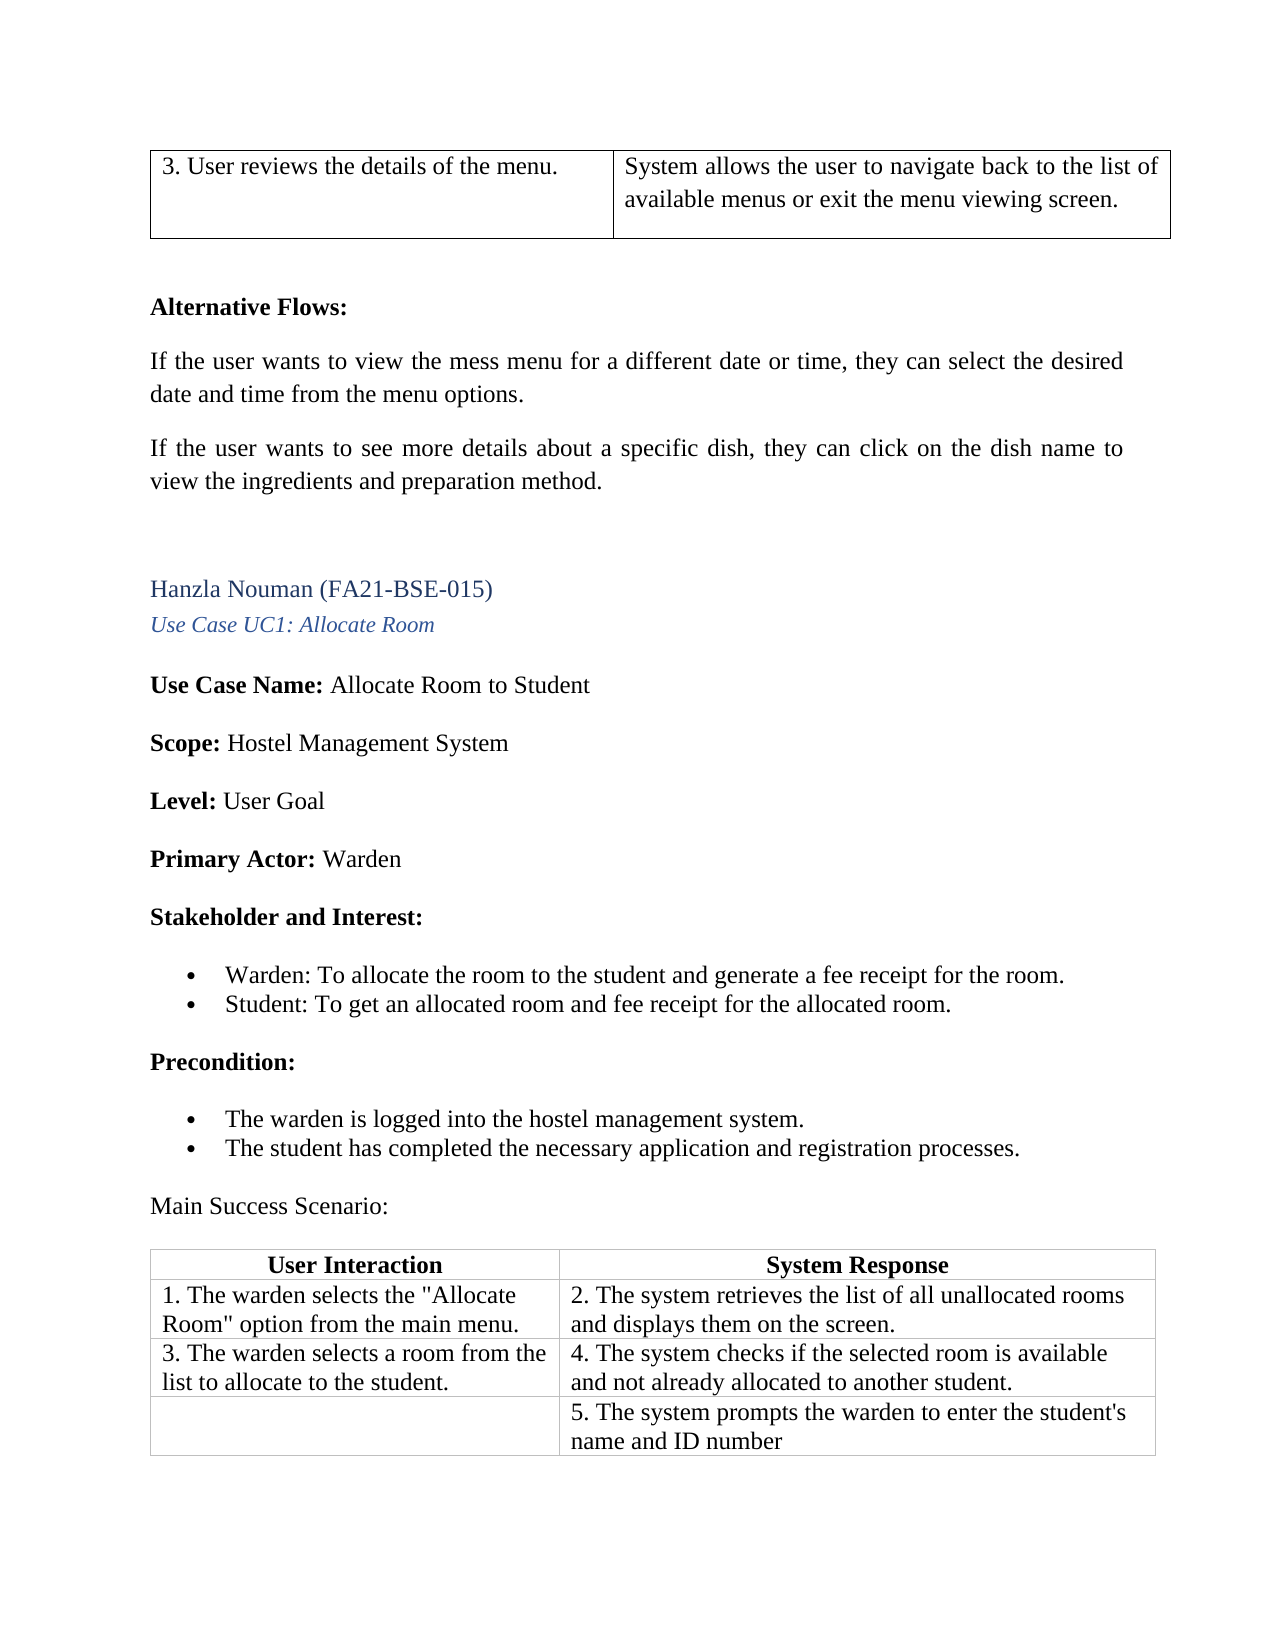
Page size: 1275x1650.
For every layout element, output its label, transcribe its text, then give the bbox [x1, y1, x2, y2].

text Use Case Name: Allocate Room to Student [150, 670, 1125, 699]
text If the user wants to view the mess menu for a different date or time, they can select the desired date and time from the menu options. [150, 346, 1125, 408]
text Primary Actor: Warden [150, 844, 1125, 873]
text Stakeholder and Interest: [150, 902, 1125, 931]
table_cell 1. The warden selects the "Allocate Room" option from the main menu. [151, 1280, 559, 1337]
subtitle Hanzla Nouman (FA21-BSE-015) [150, 574, 1125, 603]
list Warden: To allocate the room to the student and generate a fee receipt for the room. [187, 960, 1125, 989]
table_cell 3. User reviews the details of the menu. [151, 151, 613, 237]
subtitle Use Case UC1: Allocate Room [150, 611, 1125, 637]
text Main Success Scenario: [150, 1191, 1125, 1220]
text Scope: Hostel Management System [150, 728, 1125, 757]
list The warden is logged into the hostel management system. [187, 1104, 1125, 1133]
table_cell 3. The warden selects a room from the list to allocate to the student. [151, 1339, 559, 1396]
table_header User Interaction [151, 1250, 559, 1279]
list The student has completed the necessary application and registration processes. [187, 1133, 1125, 1162]
table_cell [151, 1397, 559, 1454]
table_cell 5. The system prompts the warden to enter the student's name and ID number [560, 1397, 1155, 1454]
table_header System Response [560, 1250, 1155, 1279]
text Alternative Flows: [150, 292, 1125, 321]
list Student: To get an allocated room and fee receipt for the allocated room. [187, 989, 1125, 1017]
table_cell 4. The system checks if the selected room is available and not already allocated to another student. [560, 1339, 1155, 1396]
text Precondition: [150, 1047, 1125, 1075]
text If the user wants to see more details about a specific dish, they can click on the dish name to view the ingredients and preparation method. [150, 433, 1125, 495]
table_cell 2. The system retrieves the list of all unallocated rooms and displays them on the screen. [560, 1280, 1155, 1337]
text Level: User Goal [150, 786, 1125, 815]
table_cell System allows the user to navigate back to the list of available menus or exit the menu viewing screen. [614, 151, 1170, 237]
